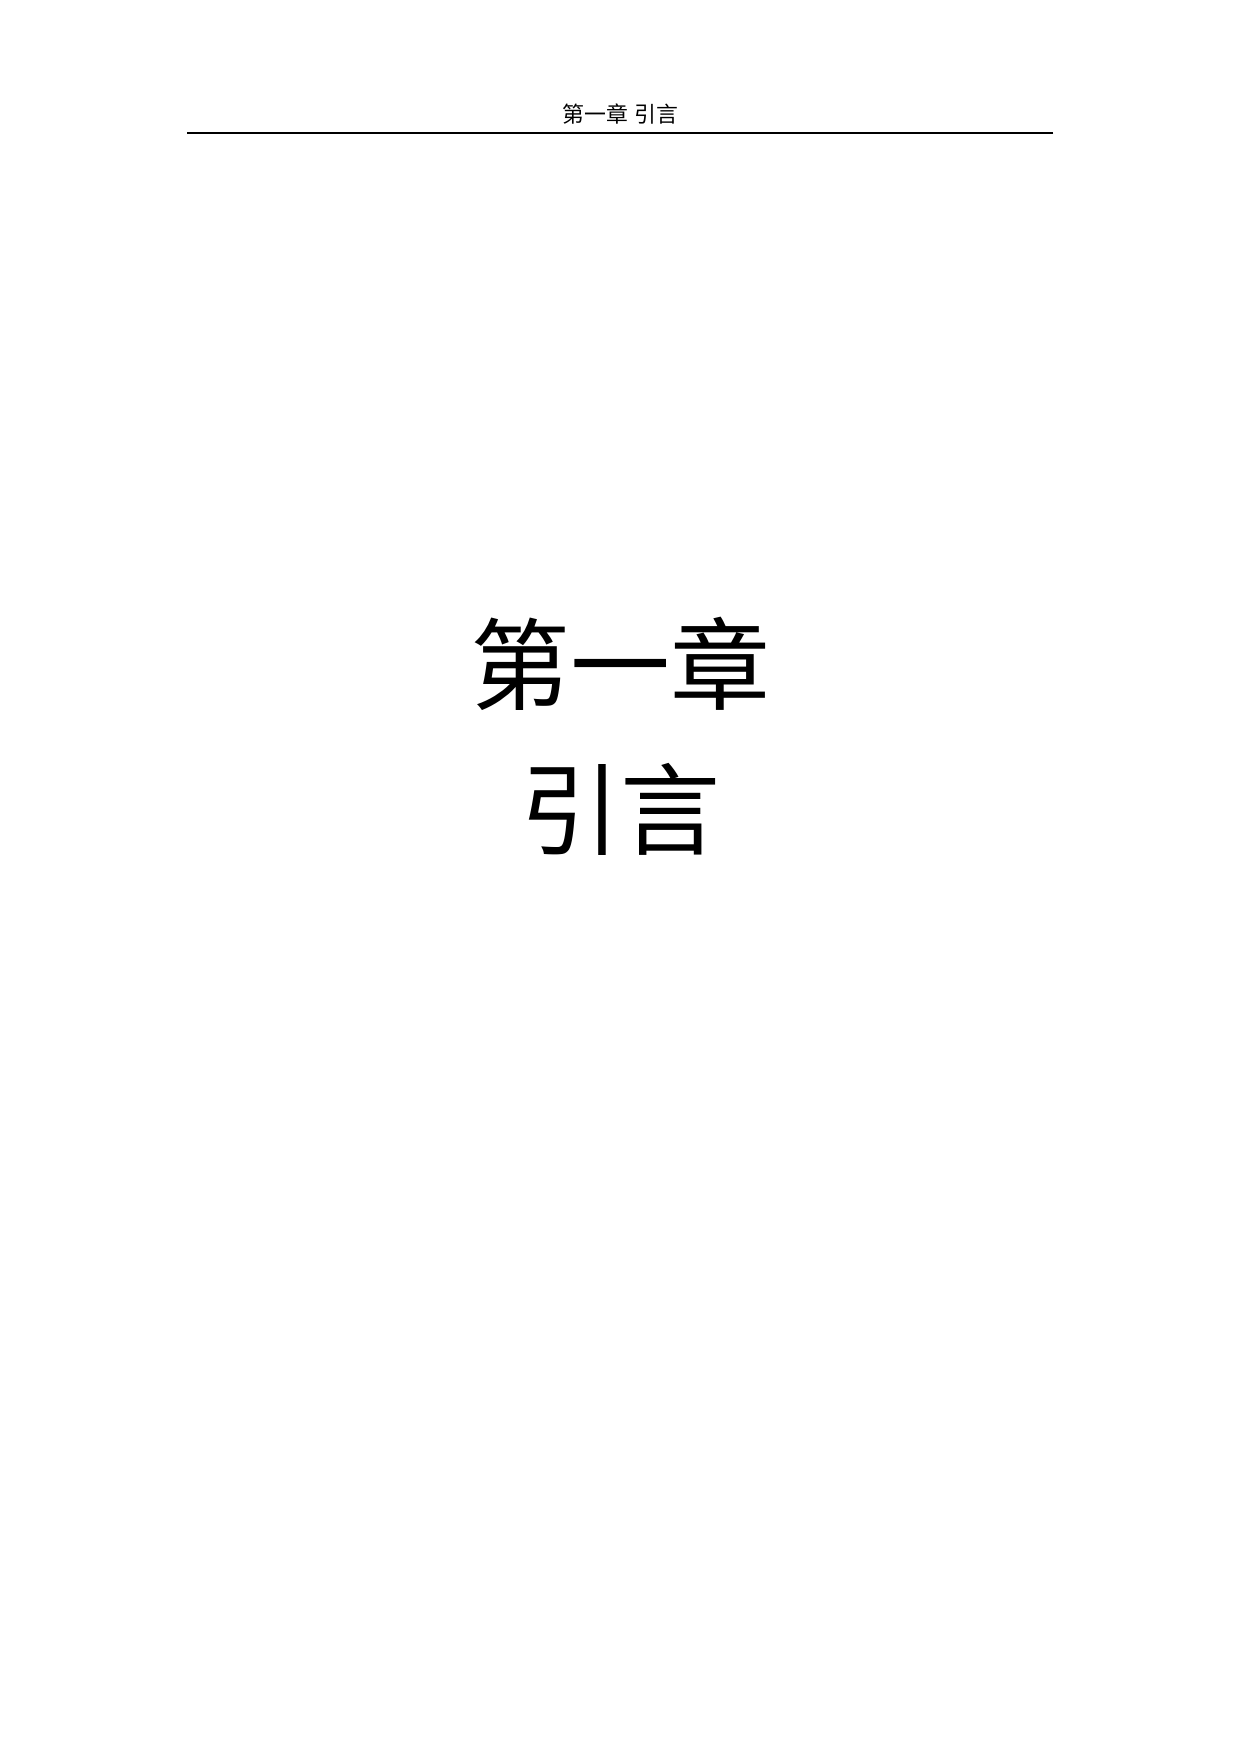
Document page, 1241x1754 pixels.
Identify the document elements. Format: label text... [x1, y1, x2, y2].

text 第一章 [187, 587, 1053, 732]
text 引言 [187, 732, 1053, 877]
